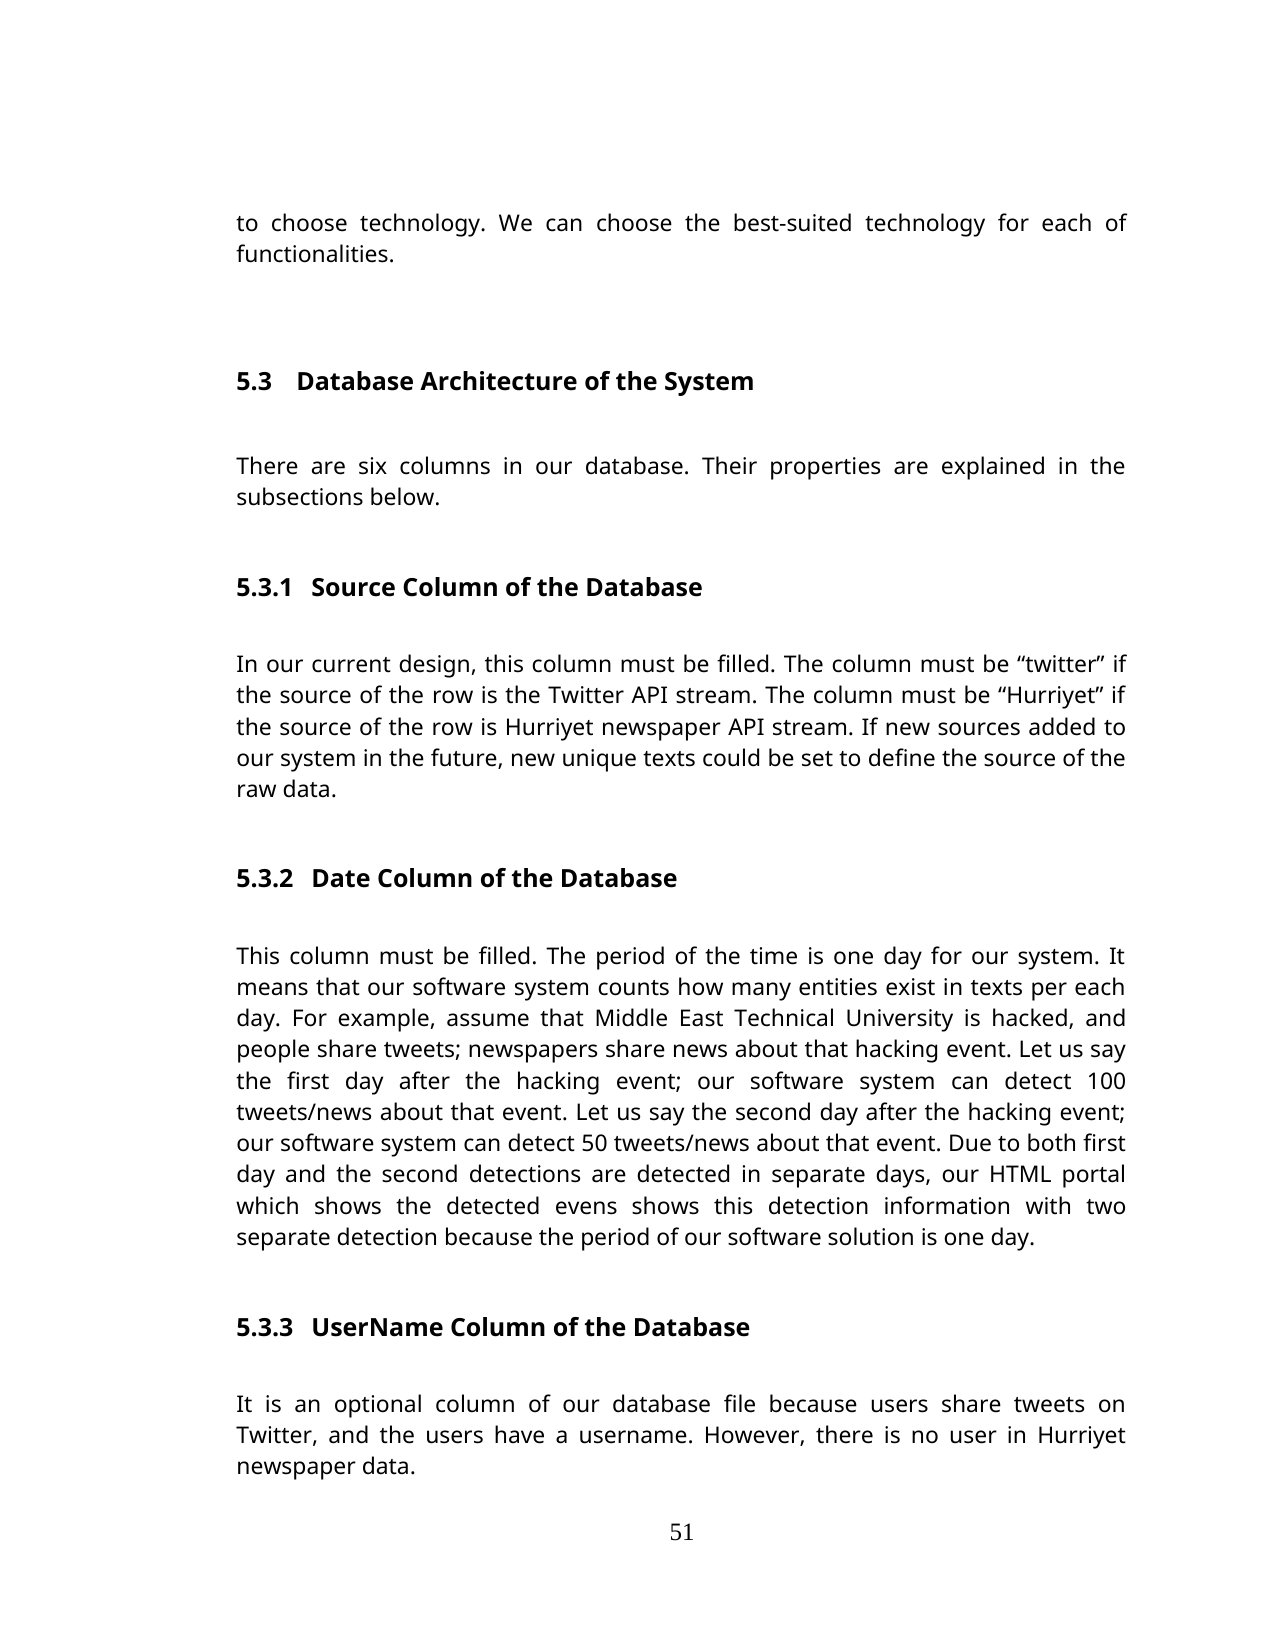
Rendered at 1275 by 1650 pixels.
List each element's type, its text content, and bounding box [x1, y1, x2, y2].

subtitle Database Architecture of the System [236, 364, 1127, 398]
text In our current design, this column must be filled. The column must be “twitter” if the source of the row is the Twitter API stream. The column must be “Hurriyet” if the source of the row is Hurriyet newspaper API stream. If new sources added to our system in the future, new unique texts could be set to define the source of the raw data. [236, 648, 1127, 804]
subtitle Date Column of the Database [236, 861, 1127, 895]
text There are six columns in our database. Their properties are explained in the subsections below. [236, 450, 1127, 512]
subtitle Source Column of the Database [236, 569, 1127, 603]
text It is an optional column of our database file because users share tweets on Twitter, and the users have a username. However, there is no user in Hurriyet newspaper data. [236, 1388, 1127, 1481]
text This column must be filled. The period of the time is one day for our system. It means that our software system counts how many entities exist in texts per each day. For example, assume that Middle East Technical University is hacked, and people share tweets; newspapers share news about that hacking event. Let us say the first day after the hacking event; our software system can detect 100 tweets/news about that event. Let us say the second day after the hacking event; our software system can detect 50 tweets/news about that event. Due to both first day and the second detections are detected in separate days, our HTML portal which shows the detected evens shows this detection information with two separate detection because the period of our software solution is one day. [236, 940, 1127, 1252]
subtitle UserName Column of the Database [236, 1309, 1127, 1343]
